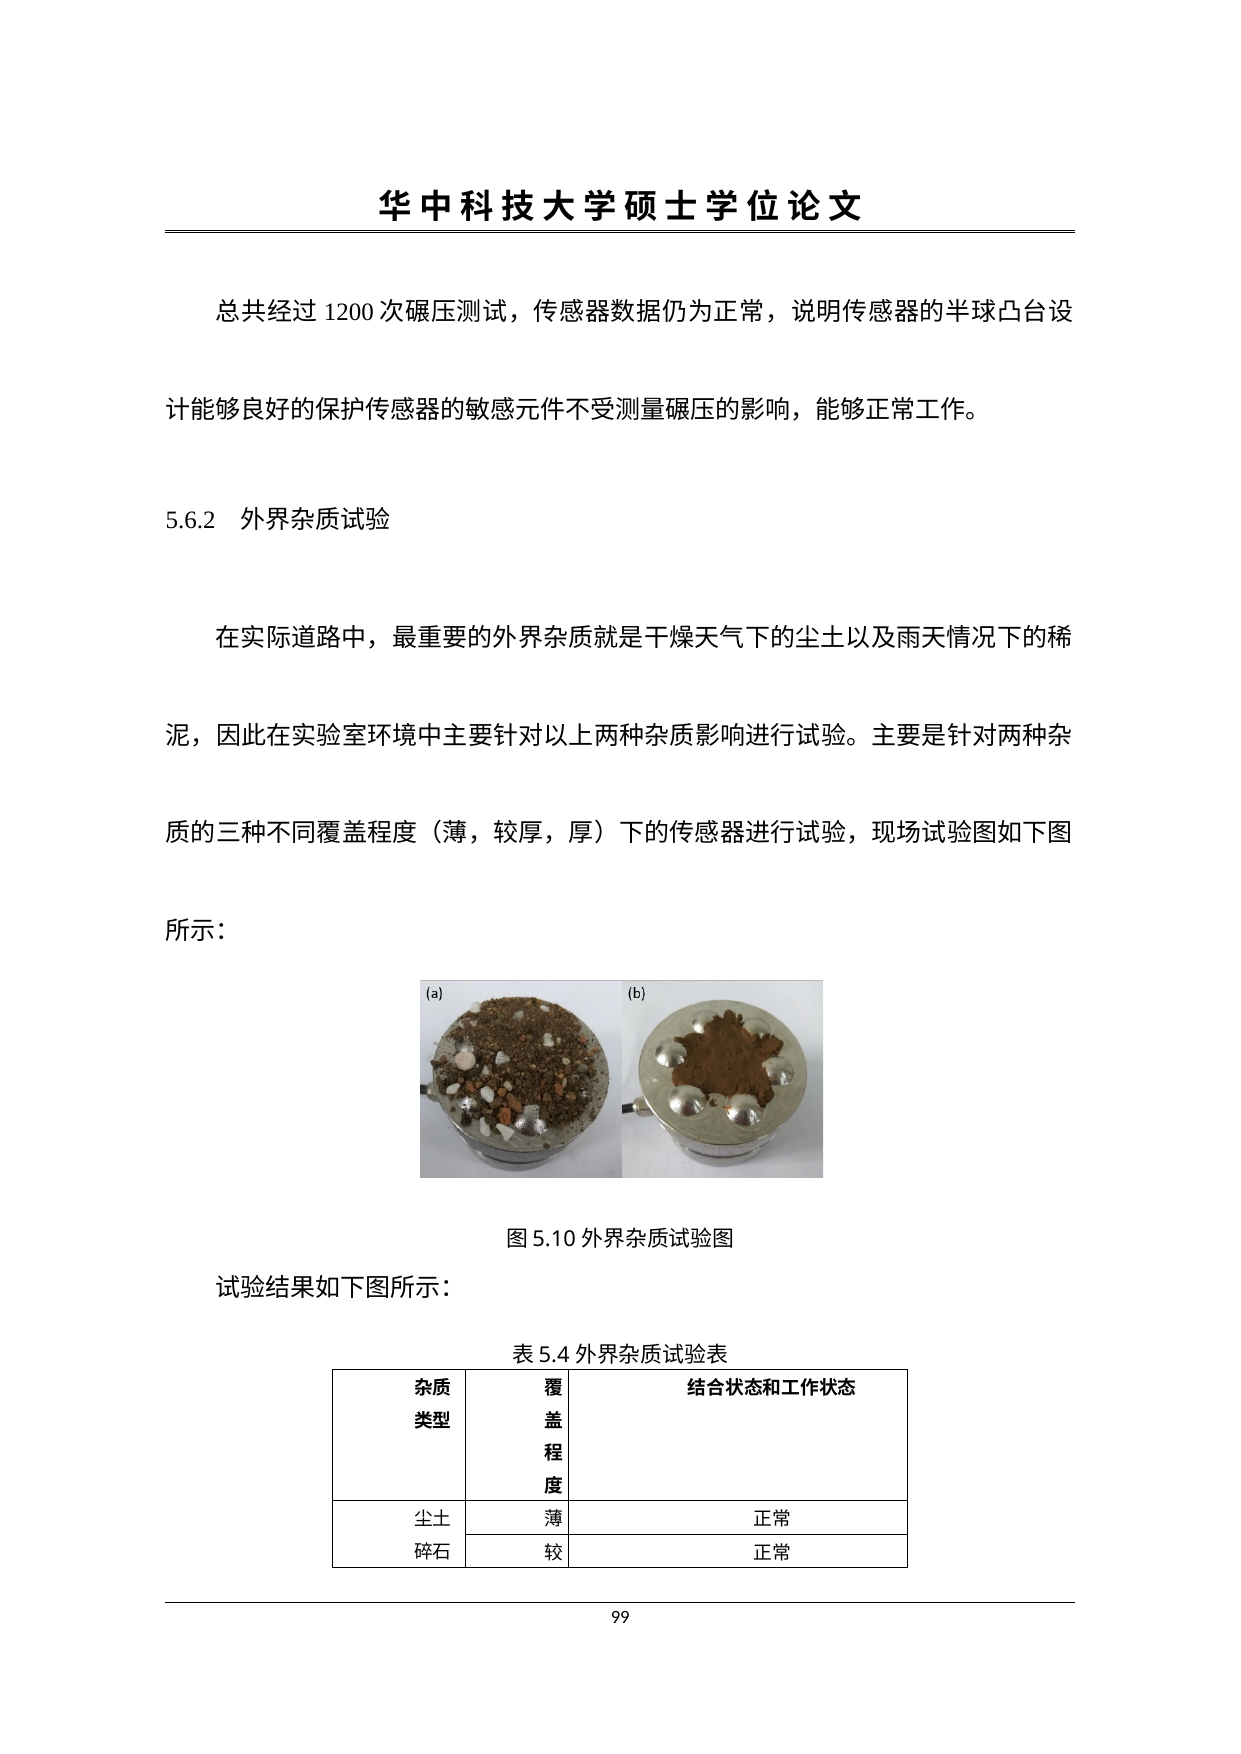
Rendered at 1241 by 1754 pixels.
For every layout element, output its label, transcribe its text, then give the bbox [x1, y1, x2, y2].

table_cell 薄 [466, 1501, 568, 1534]
list 外界杂质试验 [165, 485, 1075, 550]
table_cell 正常 [569, 1535, 907, 1567]
picture [417, 979, 824, 1178]
table_header 覆盖程度 [466, 1370, 568, 1500]
text 试验结果如下图所示： [165, 1253, 1075, 1318]
table_header 杂质类型 [333, 1370, 465, 1500]
text 总共经过1200次碾压测试，传感器数据仍为正常，说明传感器的半球凸台设计能够良好的保护传感器的敏感元件不受测量碾压的影响，能够正常工作。 [165, 277, 1075, 440]
table_cell 尘土碎石 [333, 1501, 465, 1567]
text 在实际道路中，最重要的外界杂质就是干燥天气下的尘土以及雨天情况下的稀泥，因此在实验室环境中主要针对以上两种杂质影响进行试验。主要是针对两种杂质的三种不同覆盖程度（薄，较厚，厚）下的传感器进行试验，现场试验图如下图所示： [165, 603, 1075, 961]
text 表5.4 外界杂质试验表 [165, 1337, 1075, 1369]
table_header 结合状态和工作状态 [569, 1370, 907, 1500]
text 图5.10 外界杂质试验图 [165, 1221, 1075, 1253]
table_cell 正常 [569, 1501, 907, 1534]
table_cell 较厚 [466, 1535, 568, 1567]
